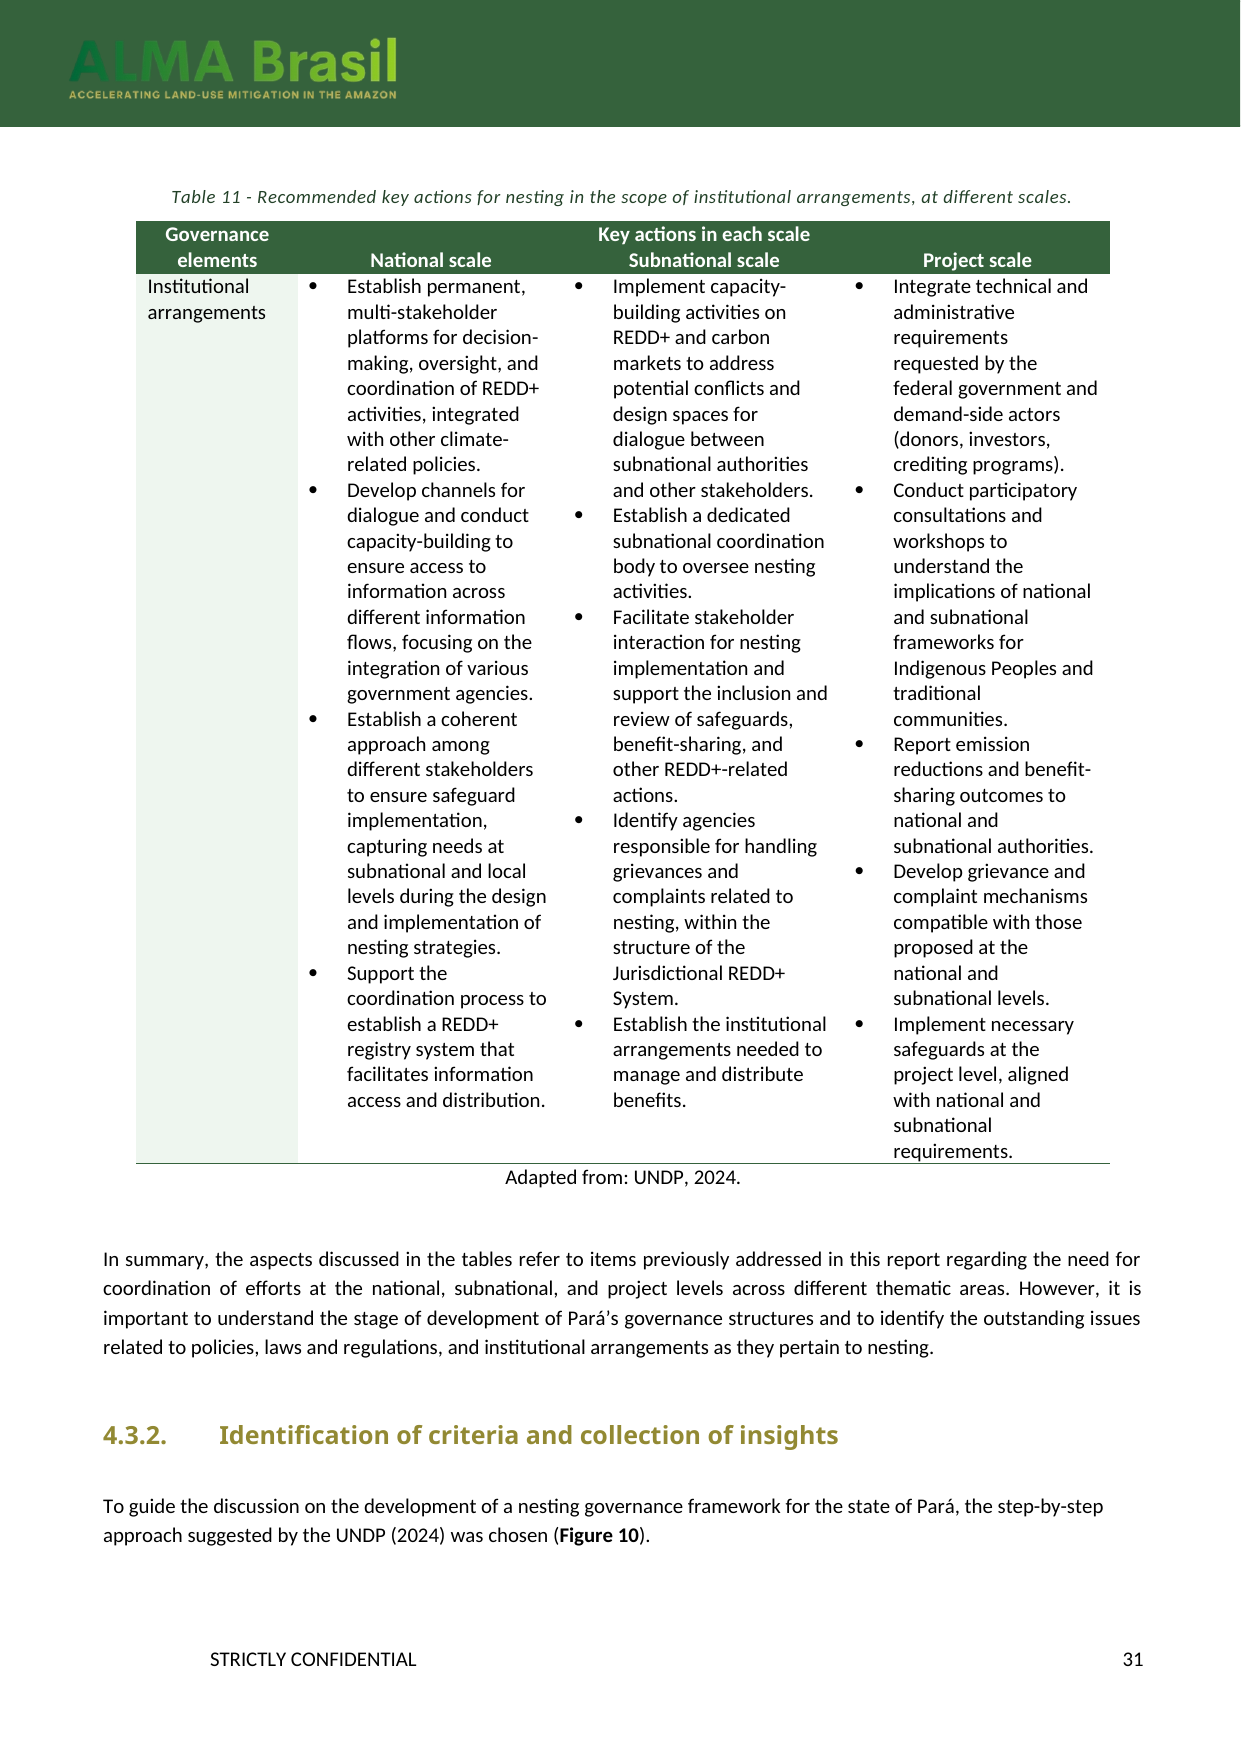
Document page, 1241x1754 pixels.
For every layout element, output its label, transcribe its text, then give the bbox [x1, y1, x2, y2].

table_cell Institutional arrangements [136, 274, 298, 1163]
table_cell Subnational scale [564, 246, 844, 273]
text Table 11 - Recommended key actions for nesting in the scope of institutional arrangements, at different scales. [103, 185, 1143, 208]
text To guide the discussion on the development of a nesting governance framework for the state of Pará, the step-by-step approach suggested by the UNDP (2024) was chosen (Figure 10). [103, 1493, 1143, 1548]
text Adapted from: UNDP, 2024. [103, 1164, 1143, 1190]
table_cell Implement capacity-building activities on REDD+ and carbon markets to address potential conflicts and design spaces for dialogue between subnational authorities and other stakeholders. Establish a dedicated subnational coordination body to oversee nesting activities. Facilitate stakeholder interaction for nesting implementation and support the inclusion and review of safeguards, benefit-sharing, and other REDD+-related actions. Identify agencies responsible for handling grievances and complaints related to nesting, within the structure of the Jurisdictional REDD+ System. Establish the institutional arrangements needed to manage and distribute benefits. [564, 274, 844, 1163]
picture [12, 0, 455, 131]
table_cell National scale [298, 246, 564, 273]
subtitle 4.3.2. Identification of criteria and collection of insights [103, 1417, 1143, 1451]
text In summary, the aspects discussed in the tables refer to items previously addressed in this report regarding the need for coordination of efforts at the national, subnational, and project levels across different thematic areas. However, it is important to understand the stage of development of Pará’s governance structures and to identify the outstanding issues related to policies, laws and regulations, and institutional arrangements as they pertain to nesting. [103, 1246, 1143, 1359]
table_header Governance elements [136, 221, 298, 273]
table_cell Establish permanent, multi-stakeholder platforms for decision-making, oversight, and coordination of REDD+ activities, integrated with other climate-related policies. Develop channels for dialogue and conduct capacity-building to ensure access to information across different information flows, focusing on the integration of various government agencies. Establish a coherent approach among different stakeholders to ensure safeguard implementation, capturing needs at subnational and local levels during the design and implementation of nesting strategies. Support the coordination process to establish a REDD+ registry system that facilitates information access and distribution. [298, 274, 564, 1163]
table_cell Project scale [844, 246, 1110, 273]
table_cell Integrate technical and administrative requirements requested by the federal government and demand-side actors (donors, investors, crediting programs). Conduct participatory consultations and workshops to understand the implications of national and subnational frameworks for Indigenous Peoples and traditional communities. Report emission reductions and benefit-sharing outcomes to national and subnational authorities. Develop grievance and complaint mechanisms compatible with those proposed at the national and subnational levels. Implement necessary safeguards at the project level, aligned with national and subnational requirements. [844, 274, 1110, 1163]
table_header Key actions in each scale [298, 221, 1110, 246]
